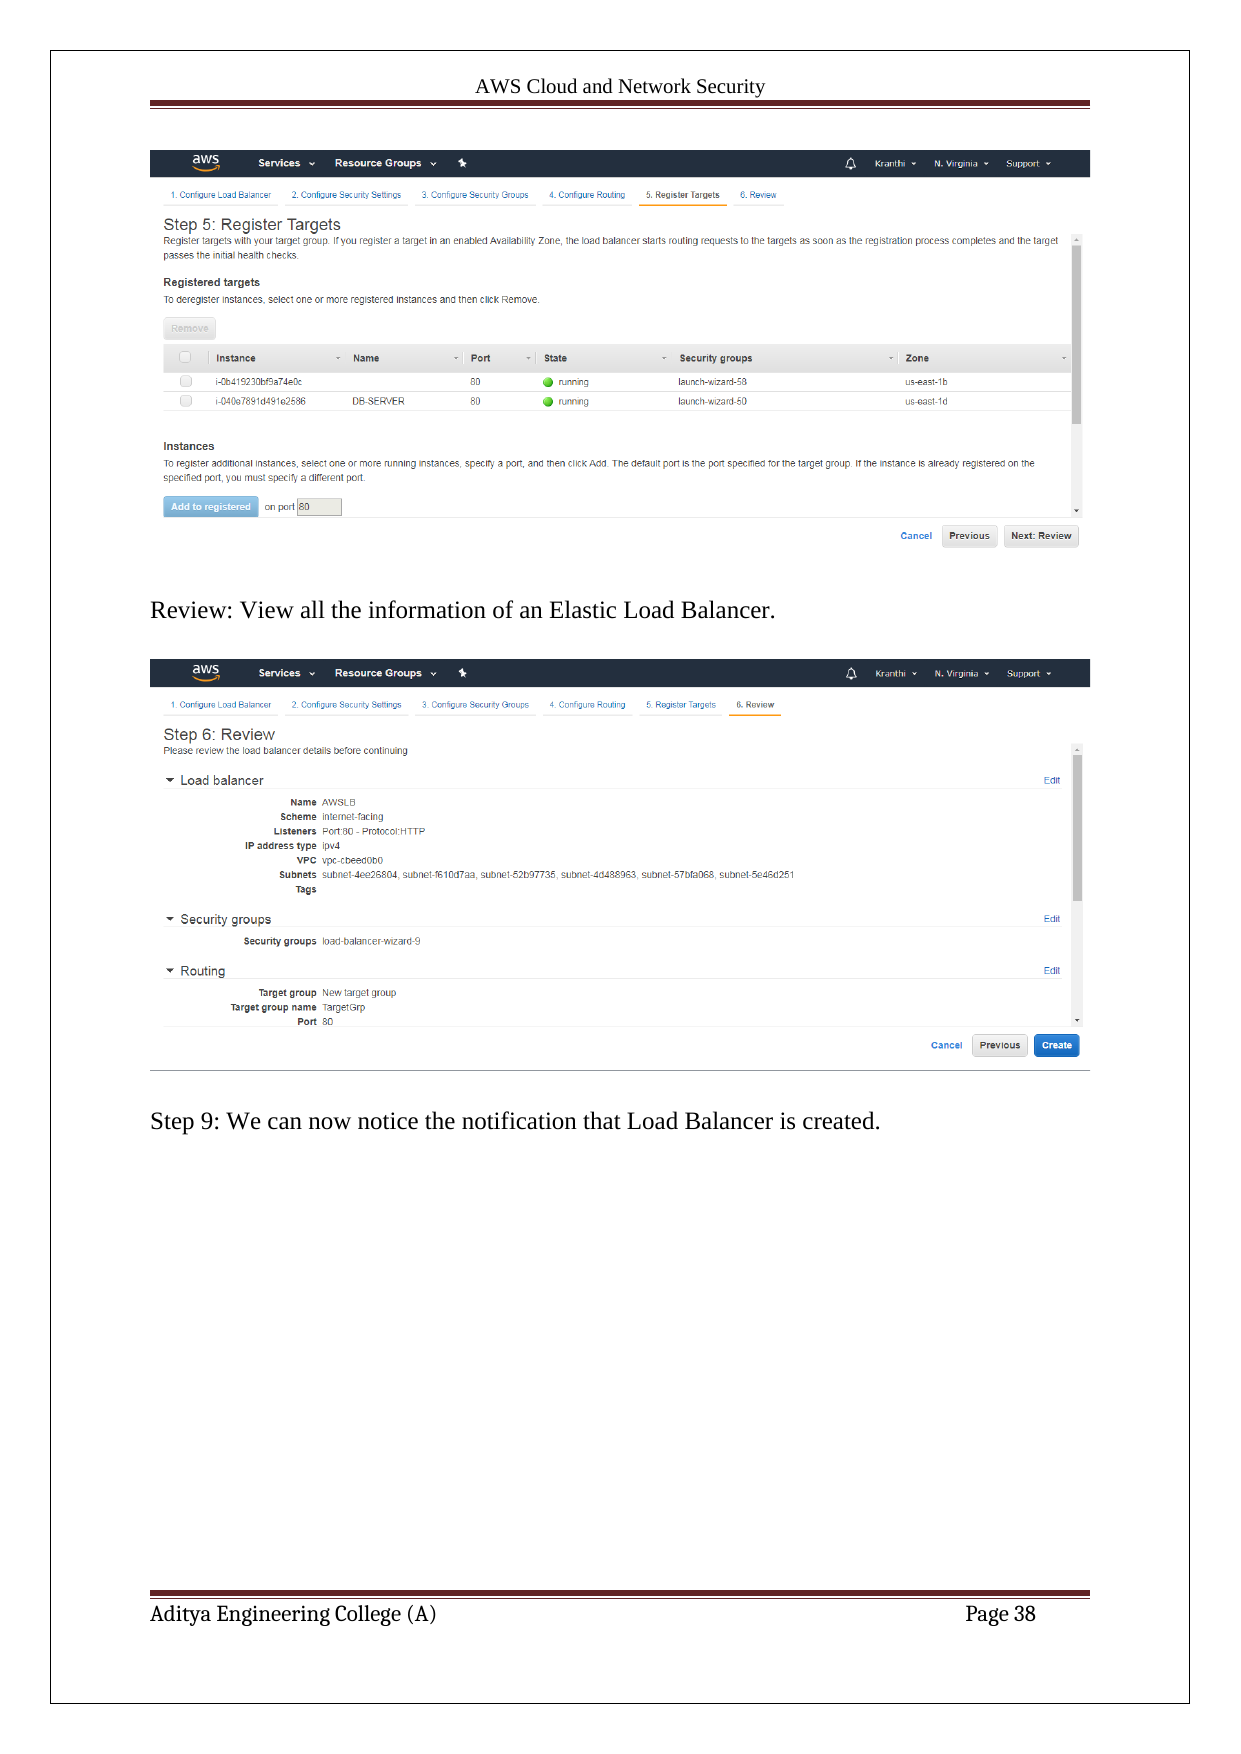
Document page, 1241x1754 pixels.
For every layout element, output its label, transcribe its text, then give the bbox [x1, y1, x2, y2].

text Review: View all the information of an Elastic Load Balancer. [150, 595, 1090, 624]
text Step 9: We can now notice the notification that Load Balancer is created. [150, 1106, 1090, 1134]
picture [150, 659, 1091, 1071]
picture [150, 150, 1091, 561]
